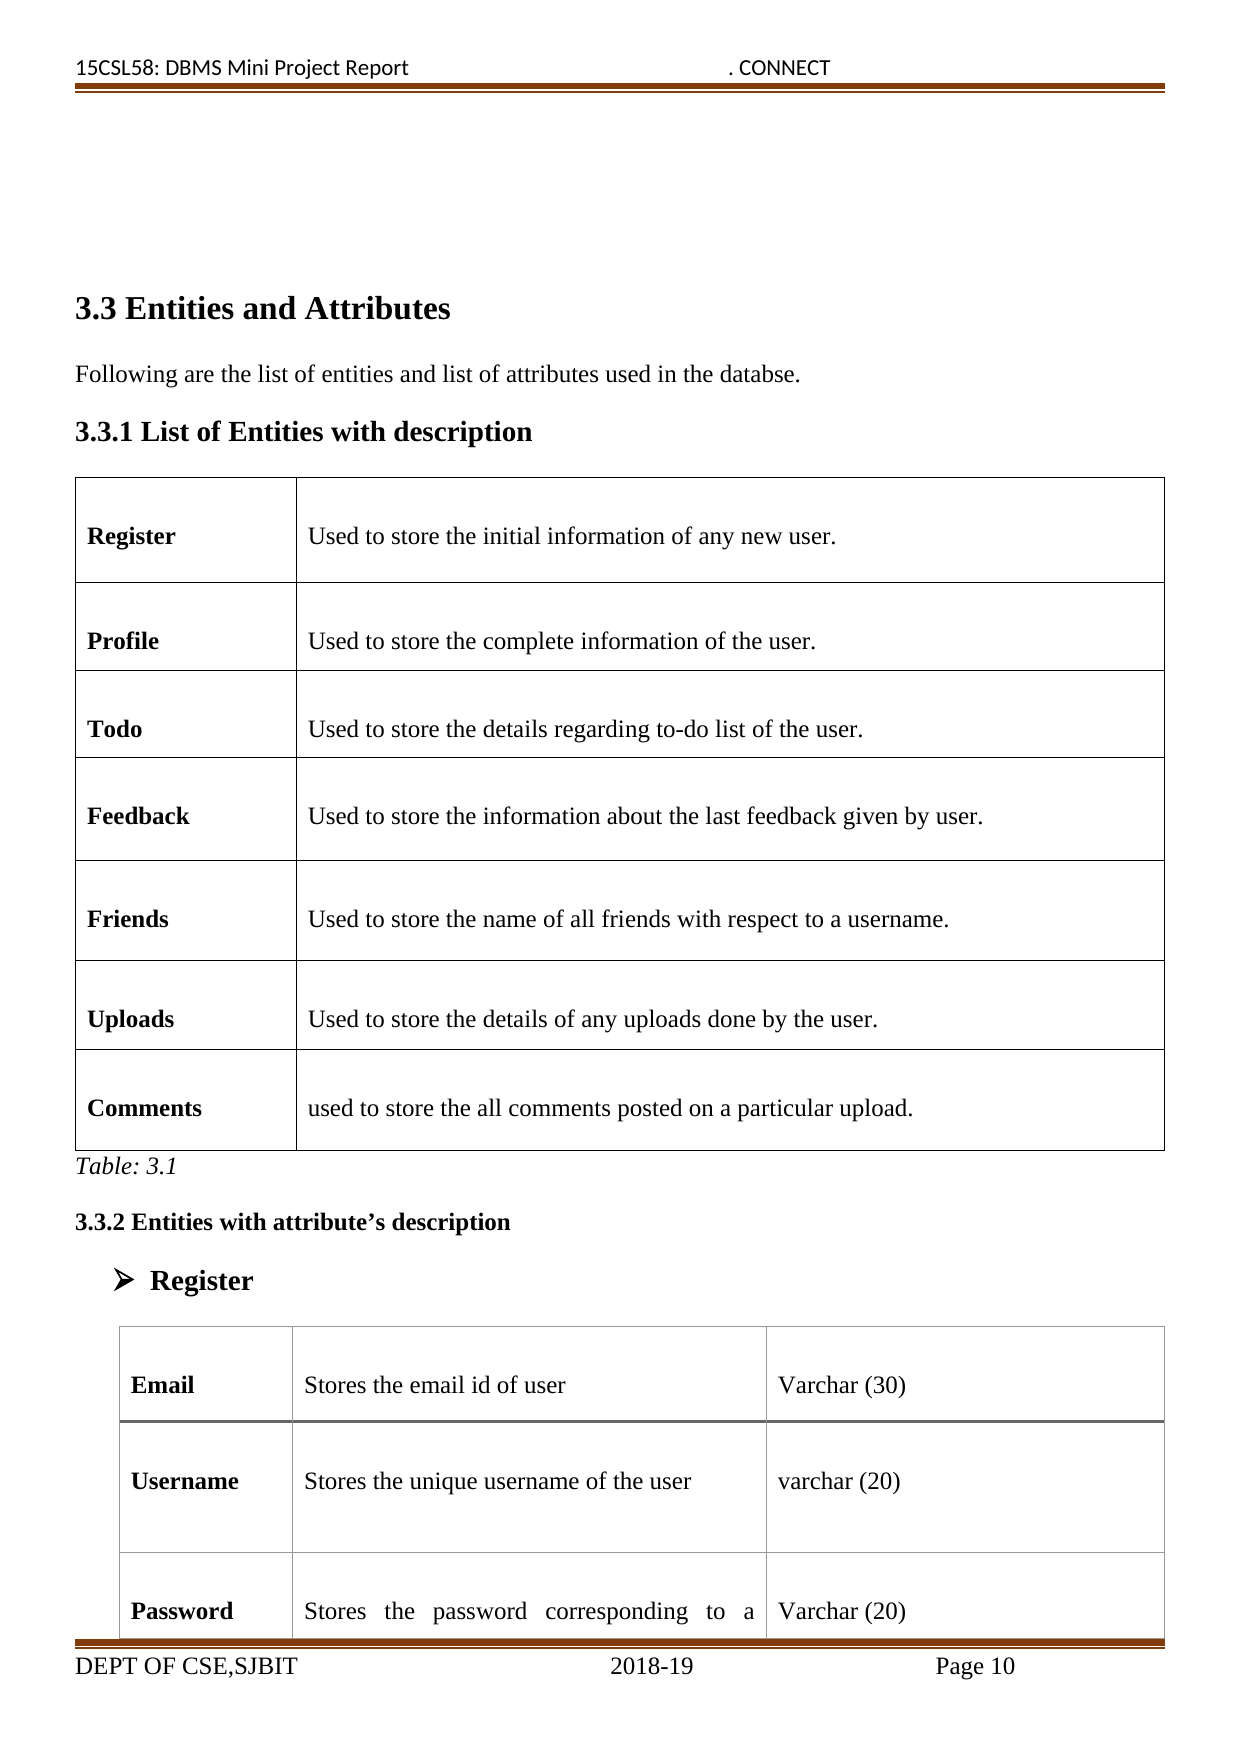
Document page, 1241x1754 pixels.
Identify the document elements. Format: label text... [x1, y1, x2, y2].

table_header Varchar (30) [767, 1327, 1164, 1420]
text Following are the list of entities and list of attributes used in the databse. [75, 359, 1165, 387]
table_header Register [76, 478, 296, 582]
table_cell Used to store the name of all friends with respect to a username. [297, 861, 1164, 960]
table_cell Feedback [76, 758, 296, 860]
table_cell used to store the all comments posted on a particular upload. [297, 1050, 1164, 1150]
table_header Used to store the initial information of any new user. [297, 478, 1164, 582]
table_cell Todo [76, 671, 296, 757]
text 3.3.2 Entities with attribute’s description [75, 1207, 1165, 1236]
text Table: 3.1 [75, 1151, 1165, 1180]
text 3.3 Entities and Attributes [75, 289, 1165, 327]
table_cell Comments [76, 1050, 296, 1150]
list Register [112, 1263, 1165, 1296]
table_header Stores the email id of user [293, 1327, 766, 1420]
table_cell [293, 1553, 766, 1638]
table_cell Friends [76, 861, 296, 960]
table_cell Varchar (20) [767, 1553, 1164, 1638]
table_cell Uploads [76, 961, 296, 1049]
table_cell Username [120, 1423, 292, 1552]
table_cell Used to store the details regarding to-do list of the user. [297, 671, 1164, 757]
table_cell Profile [76, 583, 296, 669]
table_header Email [120, 1327, 292, 1420]
table_cell Used to store the information about the last feedback given by user. [297, 758, 1164, 860]
table_cell Used to store the complete information of the user. [297, 583, 1164, 669]
table_cell varchar (20) [767, 1423, 1164, 1552]
table_cell Password [120, 1553, 292, 1638]
table_cell Used to store the details of any uploads done by the user. [297, 961, 1164, 1049]
text 3.3.1 List of Entities with description [75, 414, 1165, 448]
table_cell Stores the unique username of the user [293, 1423, 766, 1552]
